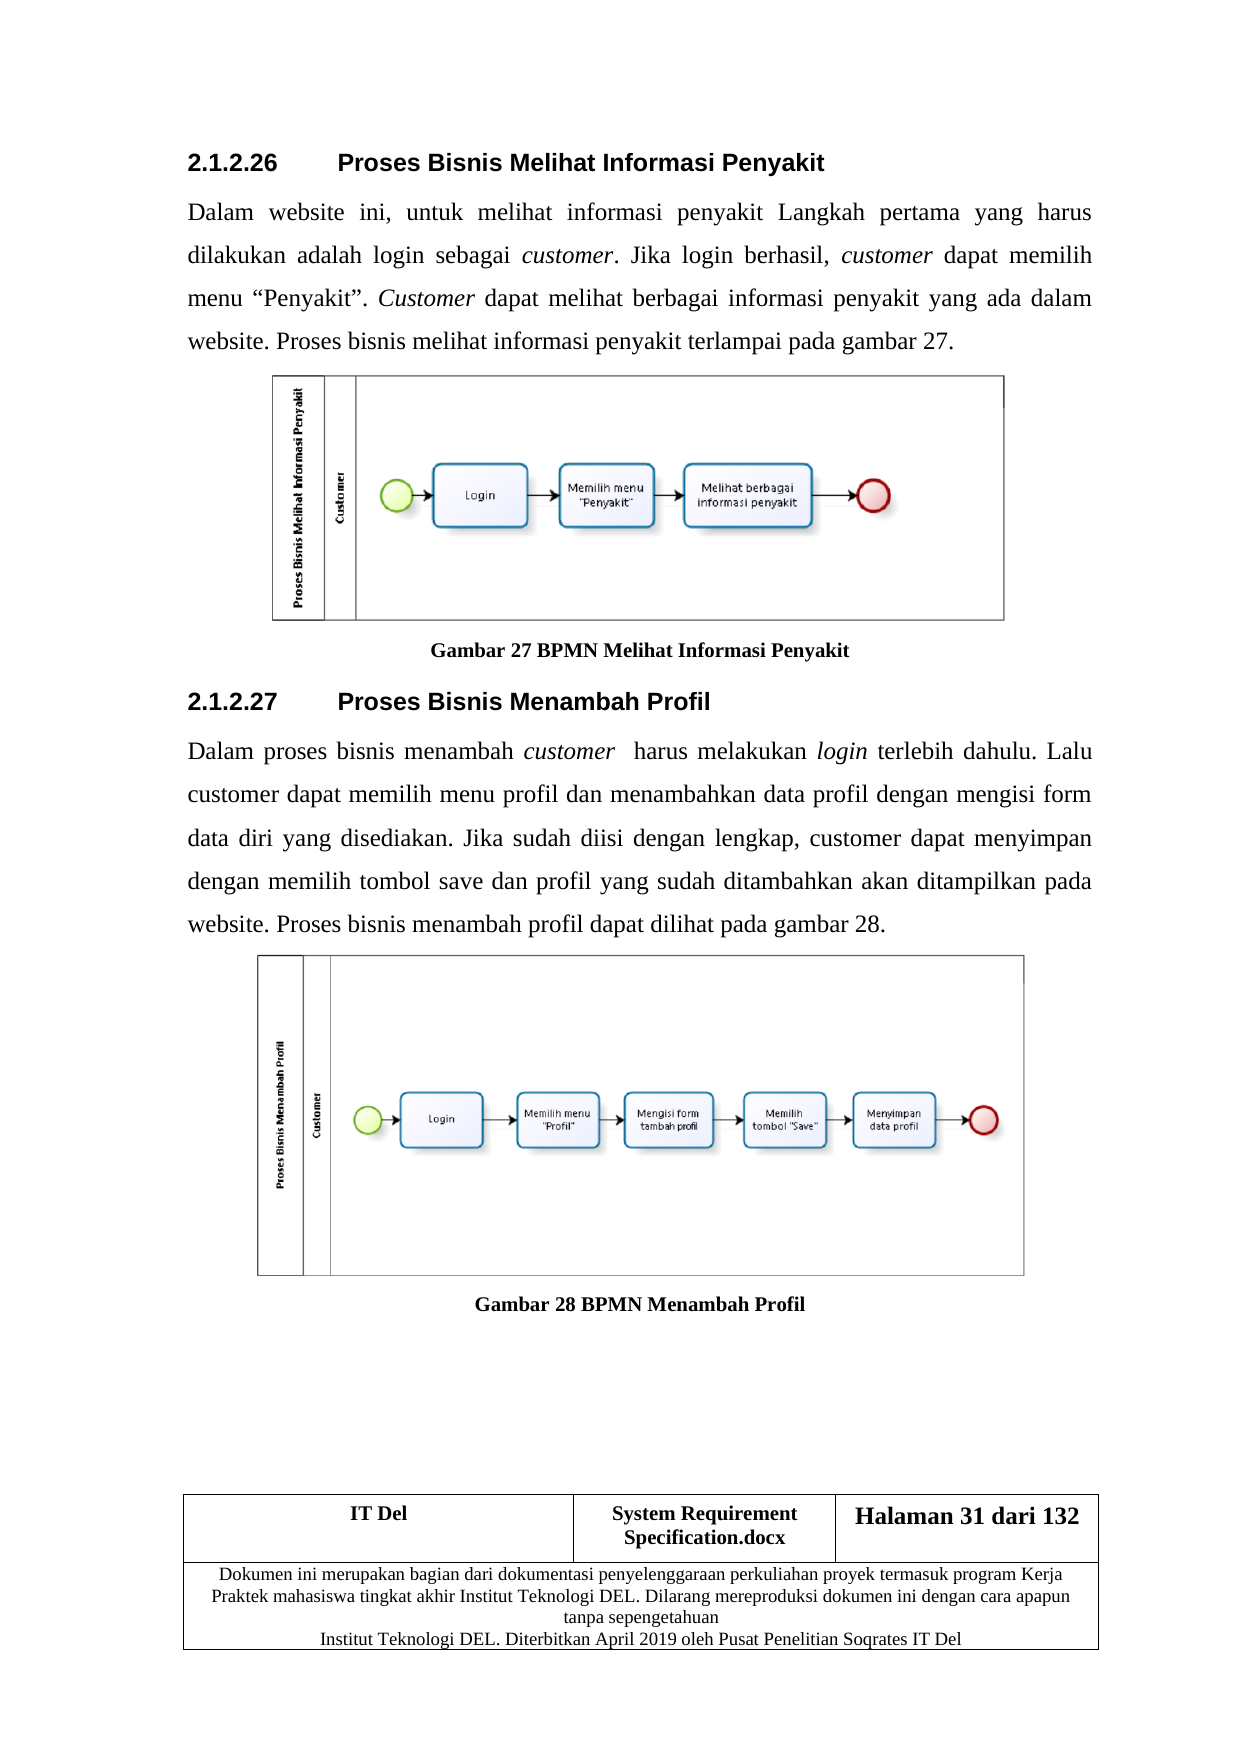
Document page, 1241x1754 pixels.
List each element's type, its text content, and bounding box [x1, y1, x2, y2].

picture [253, 952, 1027, 1278]
text Gambar 27 BPMN Melihat Informasi Penyakit [187, 638, 1092, 662]
subtitle Proses Bisnis Menambah Profil [187, 687, 1092, 716]
picture [267, 369, 1013, 624]
text Dalam proses bisnis menambah customer harus melakukan login terlebih dahulu. Lalu customer dapat memilih menu profil dan menambahkan data profil dengan mengisi form data diri yang disediakan. Jika sudah diisi dengan lengkap, customer dapat menyimpan dengan memilih tombol save dan profil yang sudah ditambahkan akan ditampilkan pada website. Proses bisnis menambah profil dapat dilihat pada gambar 28. [187, 736, 1092, 938]
subtitle Proses Bisnis Melihat Informasi Penyakit [187, 148, 1092, 176]
text Dalam website ini, untuk melihat informasi penyakit Langkah pertama yang harus dilakukan adalah login sebagai customer. Jika login berhasil, customer dapat memilih menu “Penyakit”. Customer dapat melihat berbagai informasi penyakit yang ada dalam website. Proses bisnis melihat informasi penyakit terlampai pada gambar 27. [187, 197, 1092, 355]
text Gambar 28 BPMN Menambah Profil [187, 1292, 1092, 1316]
